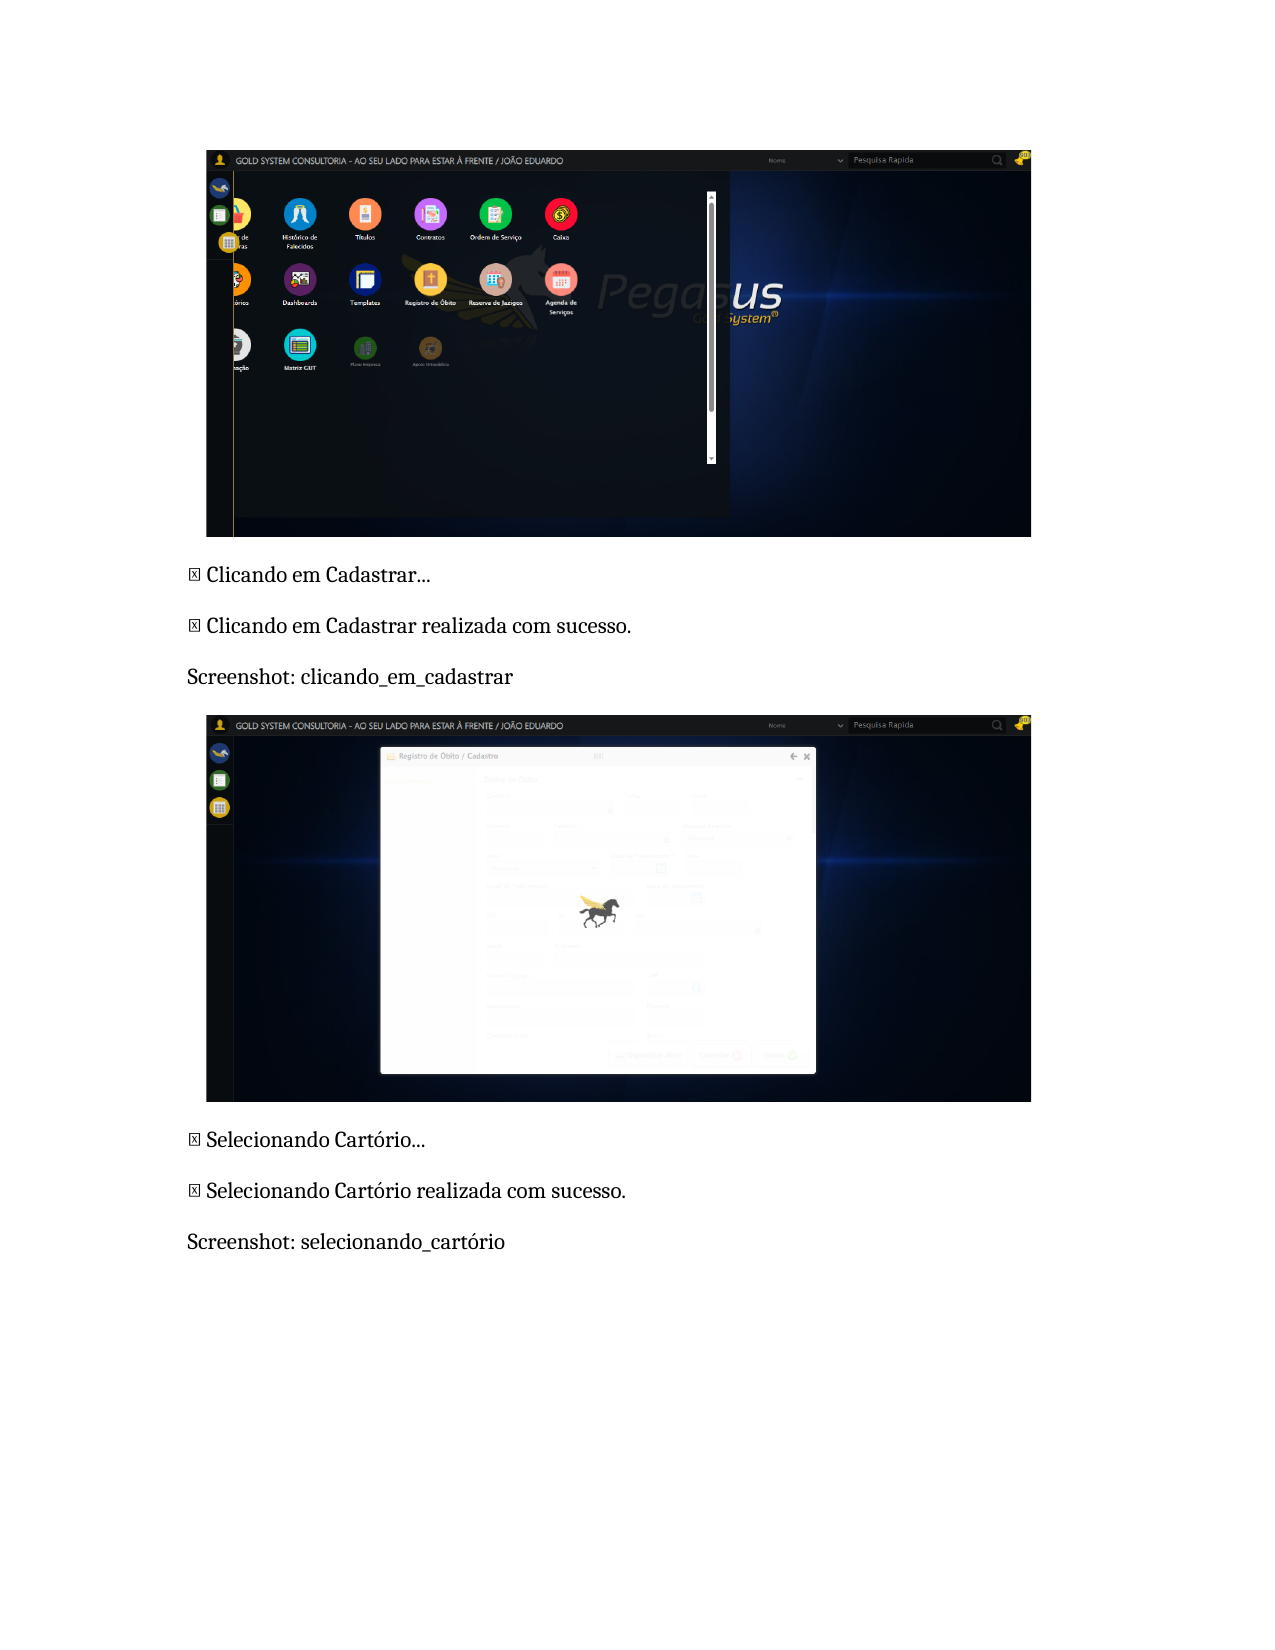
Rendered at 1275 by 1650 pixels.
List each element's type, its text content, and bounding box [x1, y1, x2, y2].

picture [206, 150, 1032, 537]
text ✅ Selecionando Cartório realizada com sucesso. [187, 1178, 1087, 1204]
picture [206, 715, 1032, 1102]
text 🔄 Selecionando Cartório... [187, 1127, 1087, 1153]
text ✅ Clicando em Cadastrar realizada com sucesso. [187, 613, 1087, 639]
text 🔄 Clicando em Cadastrar... [187, 562, 1087, 588]
text Screenshot: selecionando_cartório [187, 1229, 1087, 1255]
text Screenshot: clicando_em_cadastrar [187, 664, 1087, 690]
